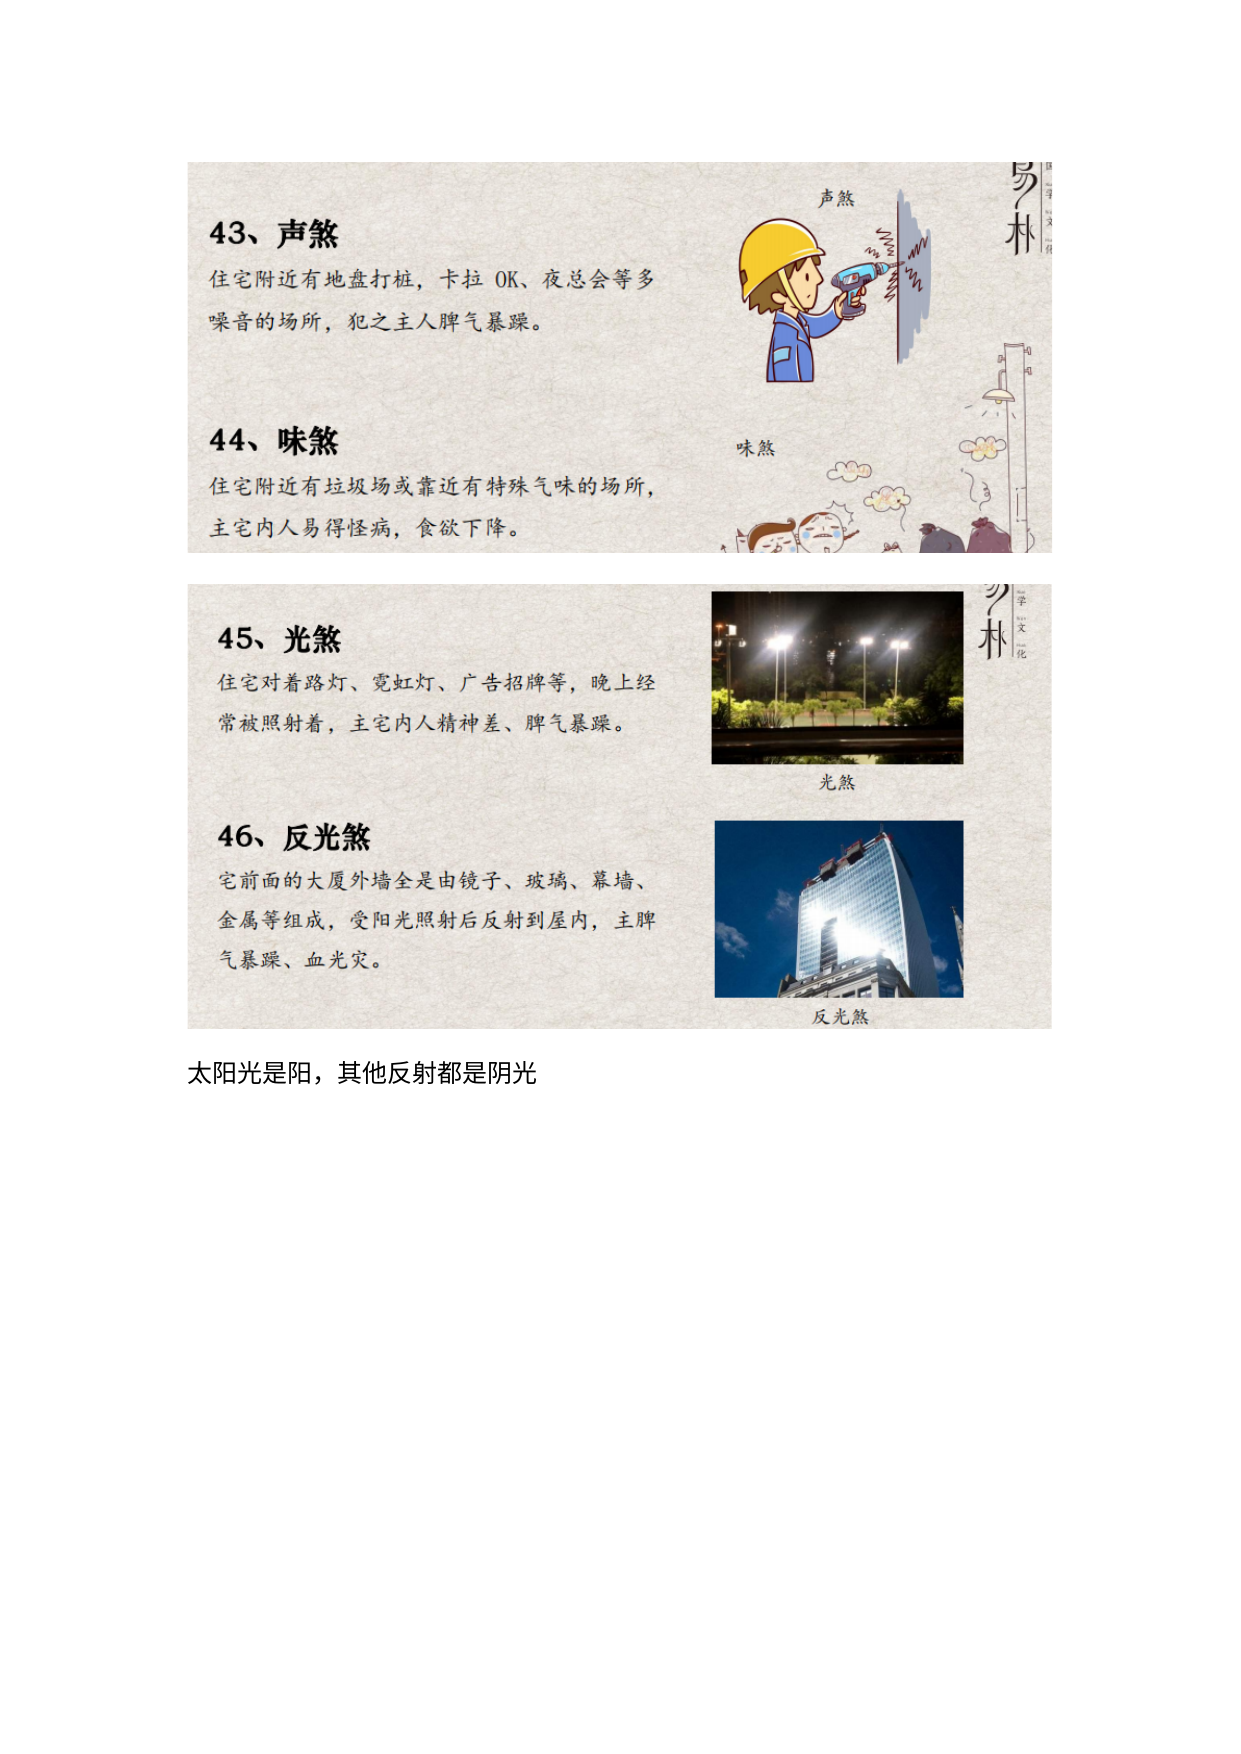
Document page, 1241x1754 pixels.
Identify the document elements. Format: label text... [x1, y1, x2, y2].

picture [187, 162, 1053, 553]
picture [187, 584, 1052, 1029]
